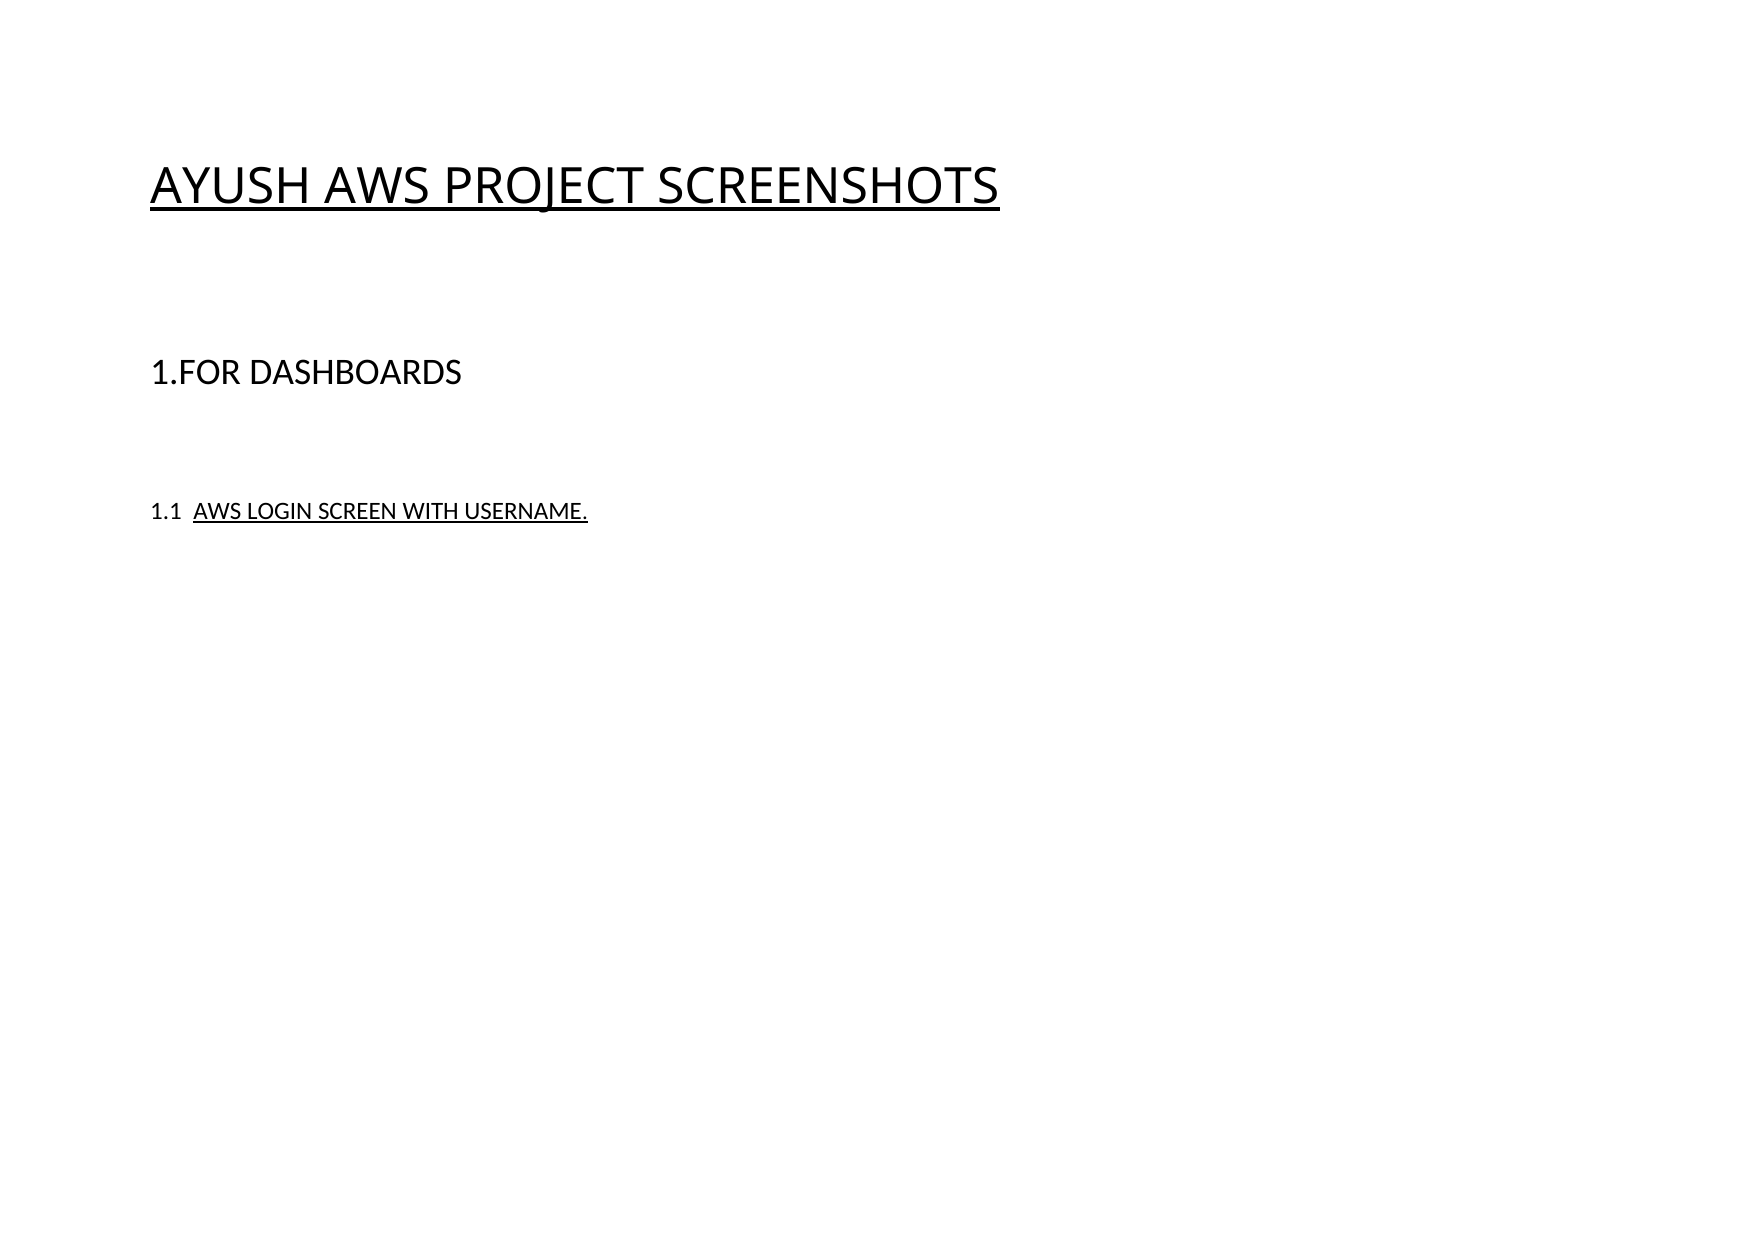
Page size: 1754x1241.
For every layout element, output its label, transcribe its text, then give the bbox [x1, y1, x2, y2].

text 1.FOR DASHBOARDS [150, 348, 1604, 394]
text AYUSH AWS PROJECT SCREENSHOTS [150, 150, 1604, 218]
text 1.1 AWS LOGIN SCREEN WITH USERNAME. [150, 495, 1604, 526]
